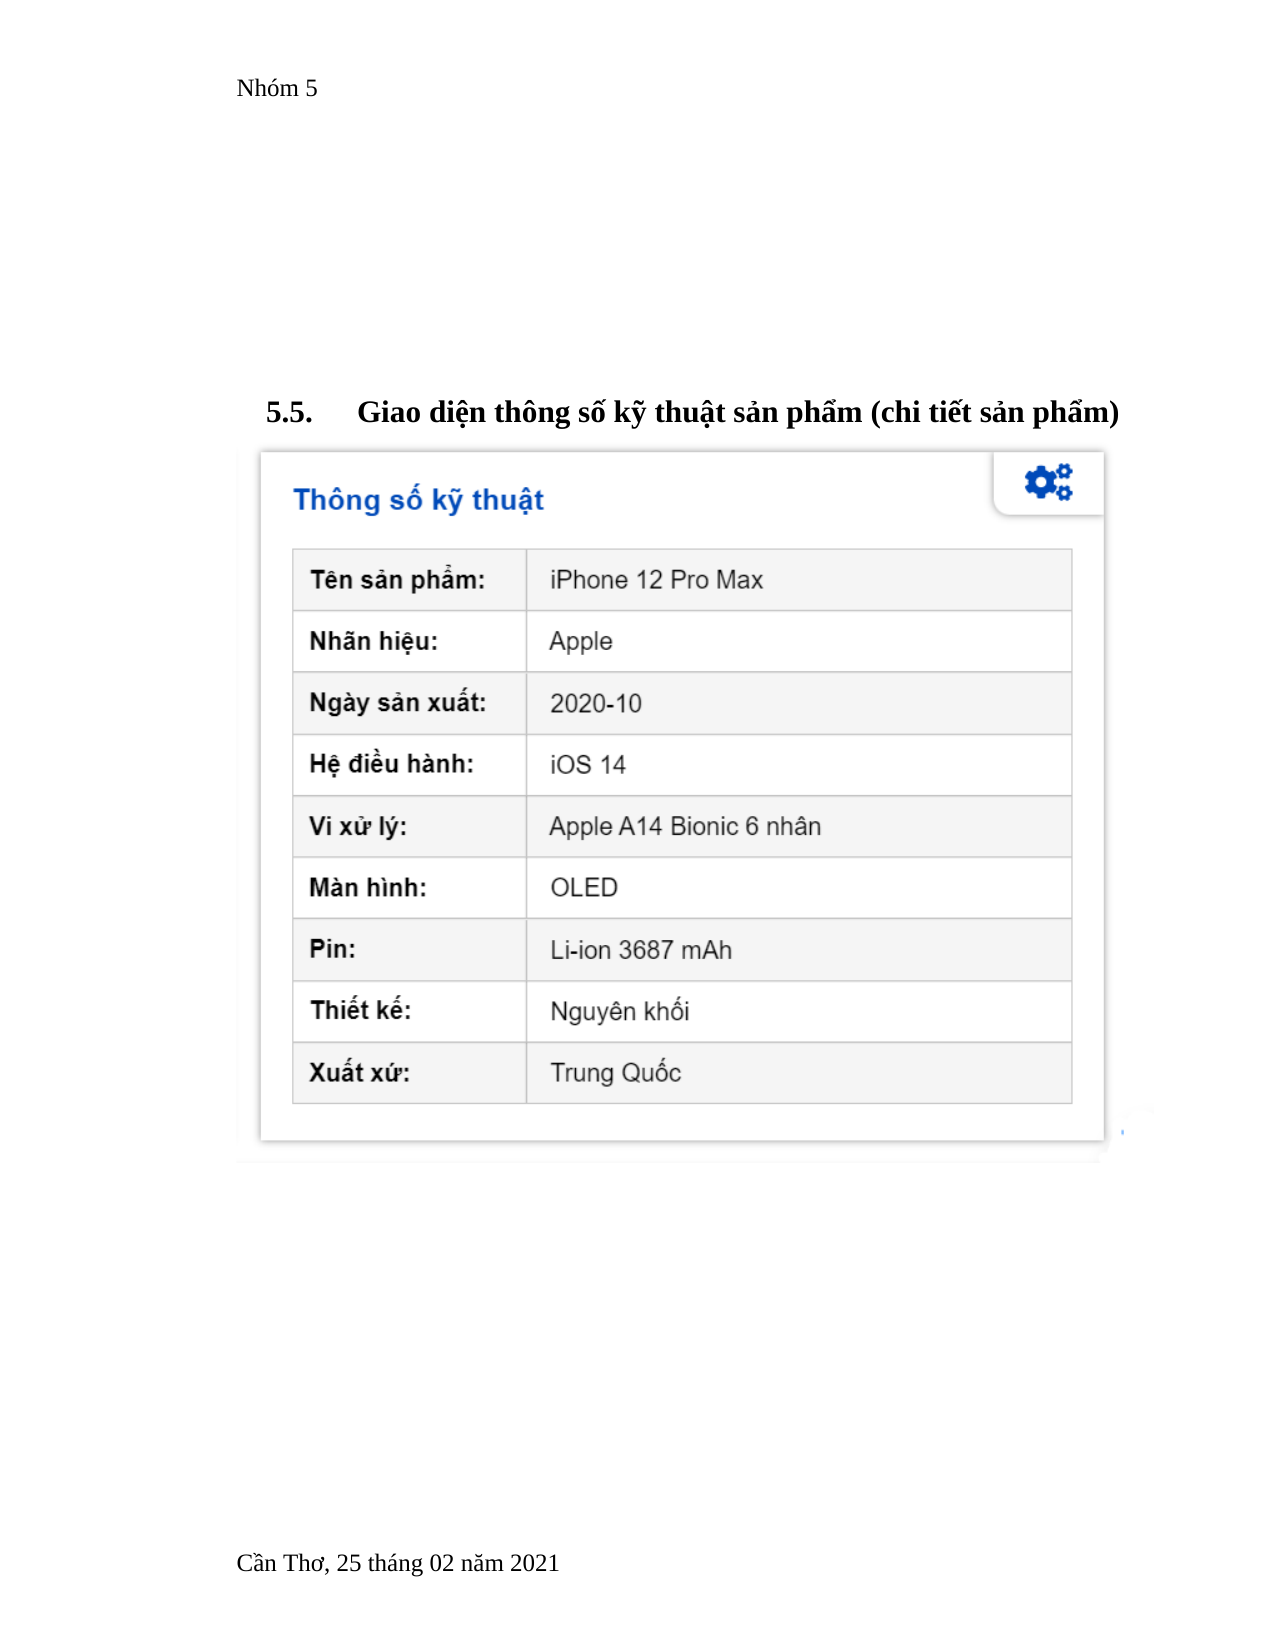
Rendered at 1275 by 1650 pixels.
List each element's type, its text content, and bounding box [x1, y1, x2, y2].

picture [236, 436, 1154, 1163]
subtitle Giao diện thông số kỹ thuật sản phẩm (chi tiết sản phẩm) [266, 393, 1157, 429]
